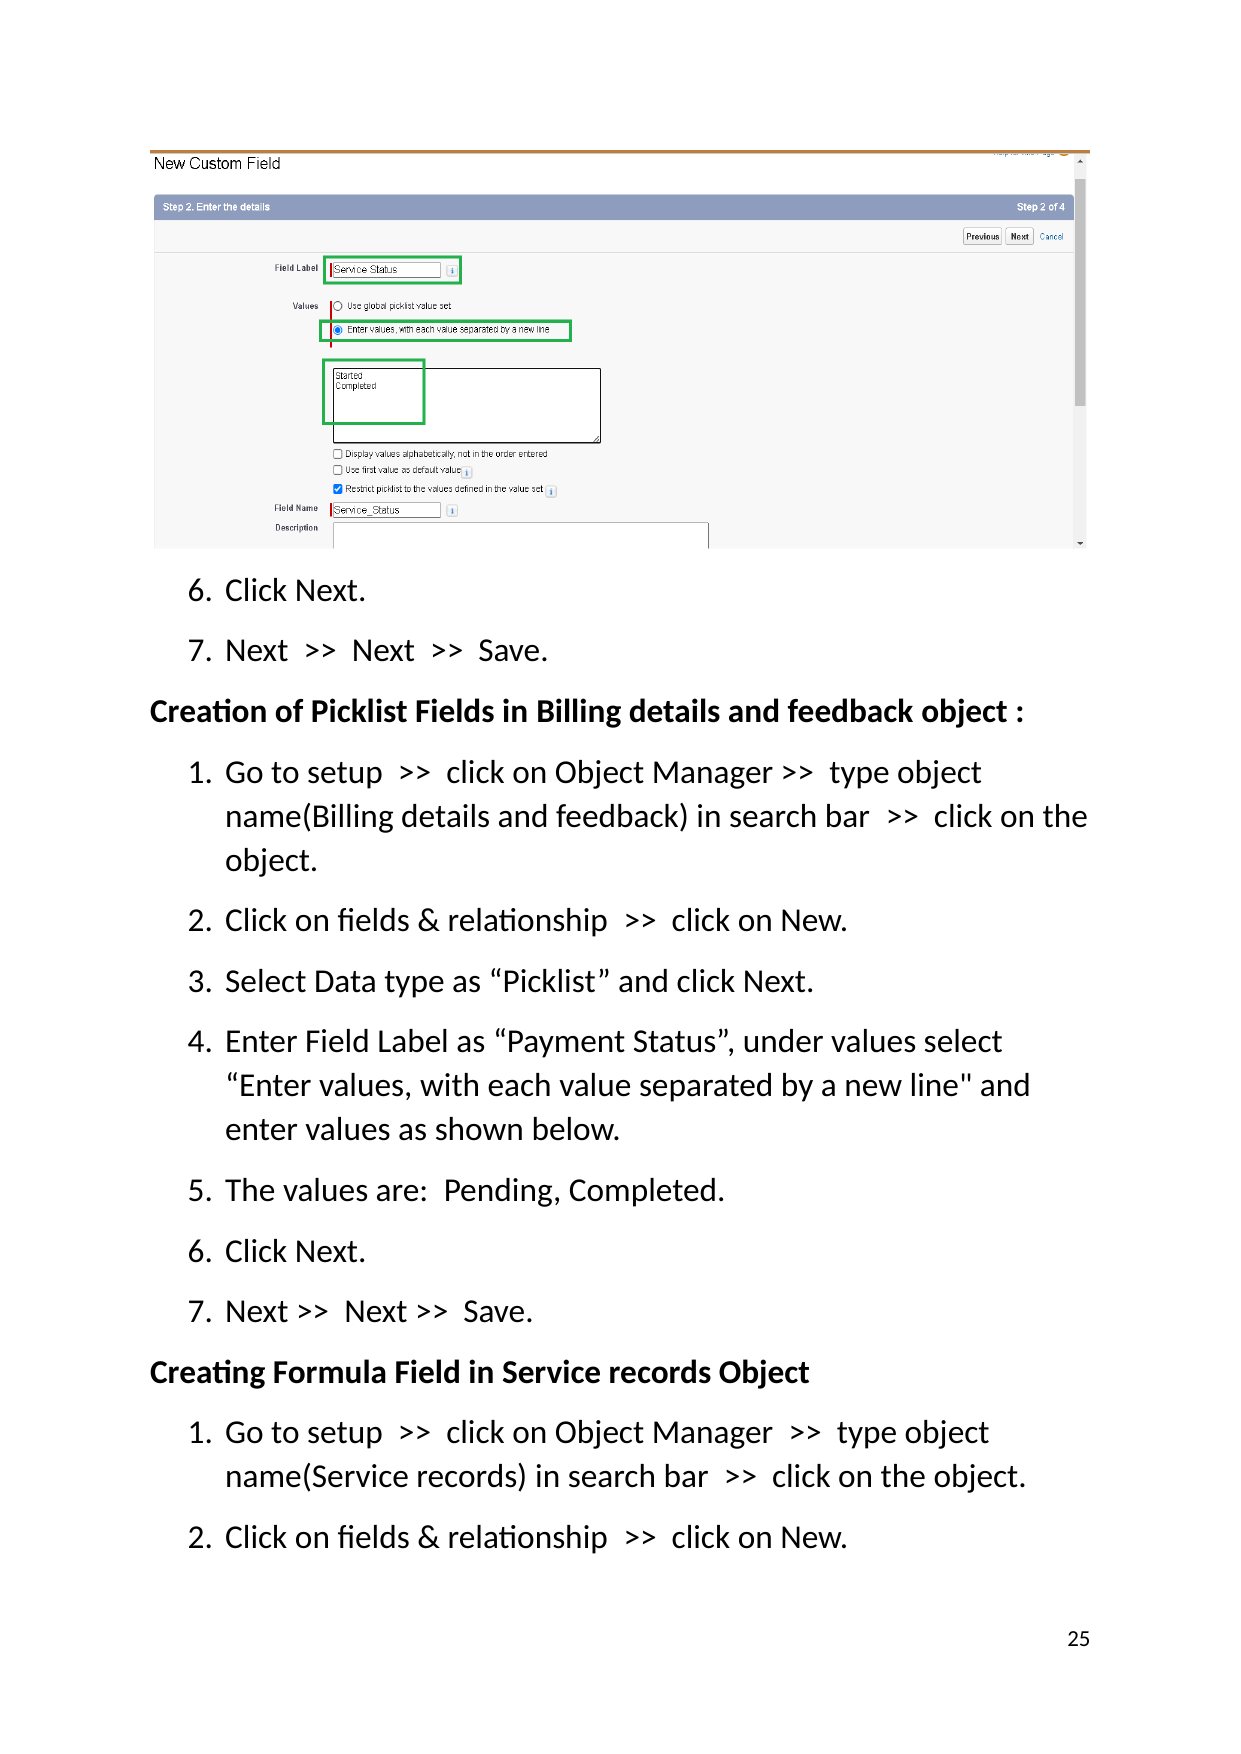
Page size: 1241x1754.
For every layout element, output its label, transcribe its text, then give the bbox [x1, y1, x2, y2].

list Go to setup >> click on Object Manager >> type object name(Billing details and feedback) in search bar >> click on the object. [187, 751, 1090, 879]
list Click on fields & relationship >> click on New. [187, 1516, 1090, 1557]
list Click on fields & relationship >> click on New. [187, 899, 1090, 940]
list Enter Field Label as “Payment Status”, under values select “Enter values, with each value separated by a new line" and enter values as shown below. [187, 1021, 1090, 1149]
list The values are: Pending, Completed. [187, 1169, 1090, 1210]
list Select Data type as “Picklist” and click Next. [187, 960, 1090, 1001]
list Next >> Next >> Save. [187, 629, 1090, 670]
text Creation of Picklist Fields in Billing details and feedback object : [150, 690, 1090, 731]
list Go to setup >> click on Object Manager >> type object name(Service records) in search bar >> click on the object. [187, 1412, 1090, 1496]
list Click Next. [187, 569, 1090, 609]
list Next >> Next >> Save. [187, 1290, 1090, 1331]
picture [150, 150, 1090, 550]
list Click Next. [187, 1230, 1090, 1270]
text Creating Formula Field in Service records Object [150, 1351, 1090, 1392]
